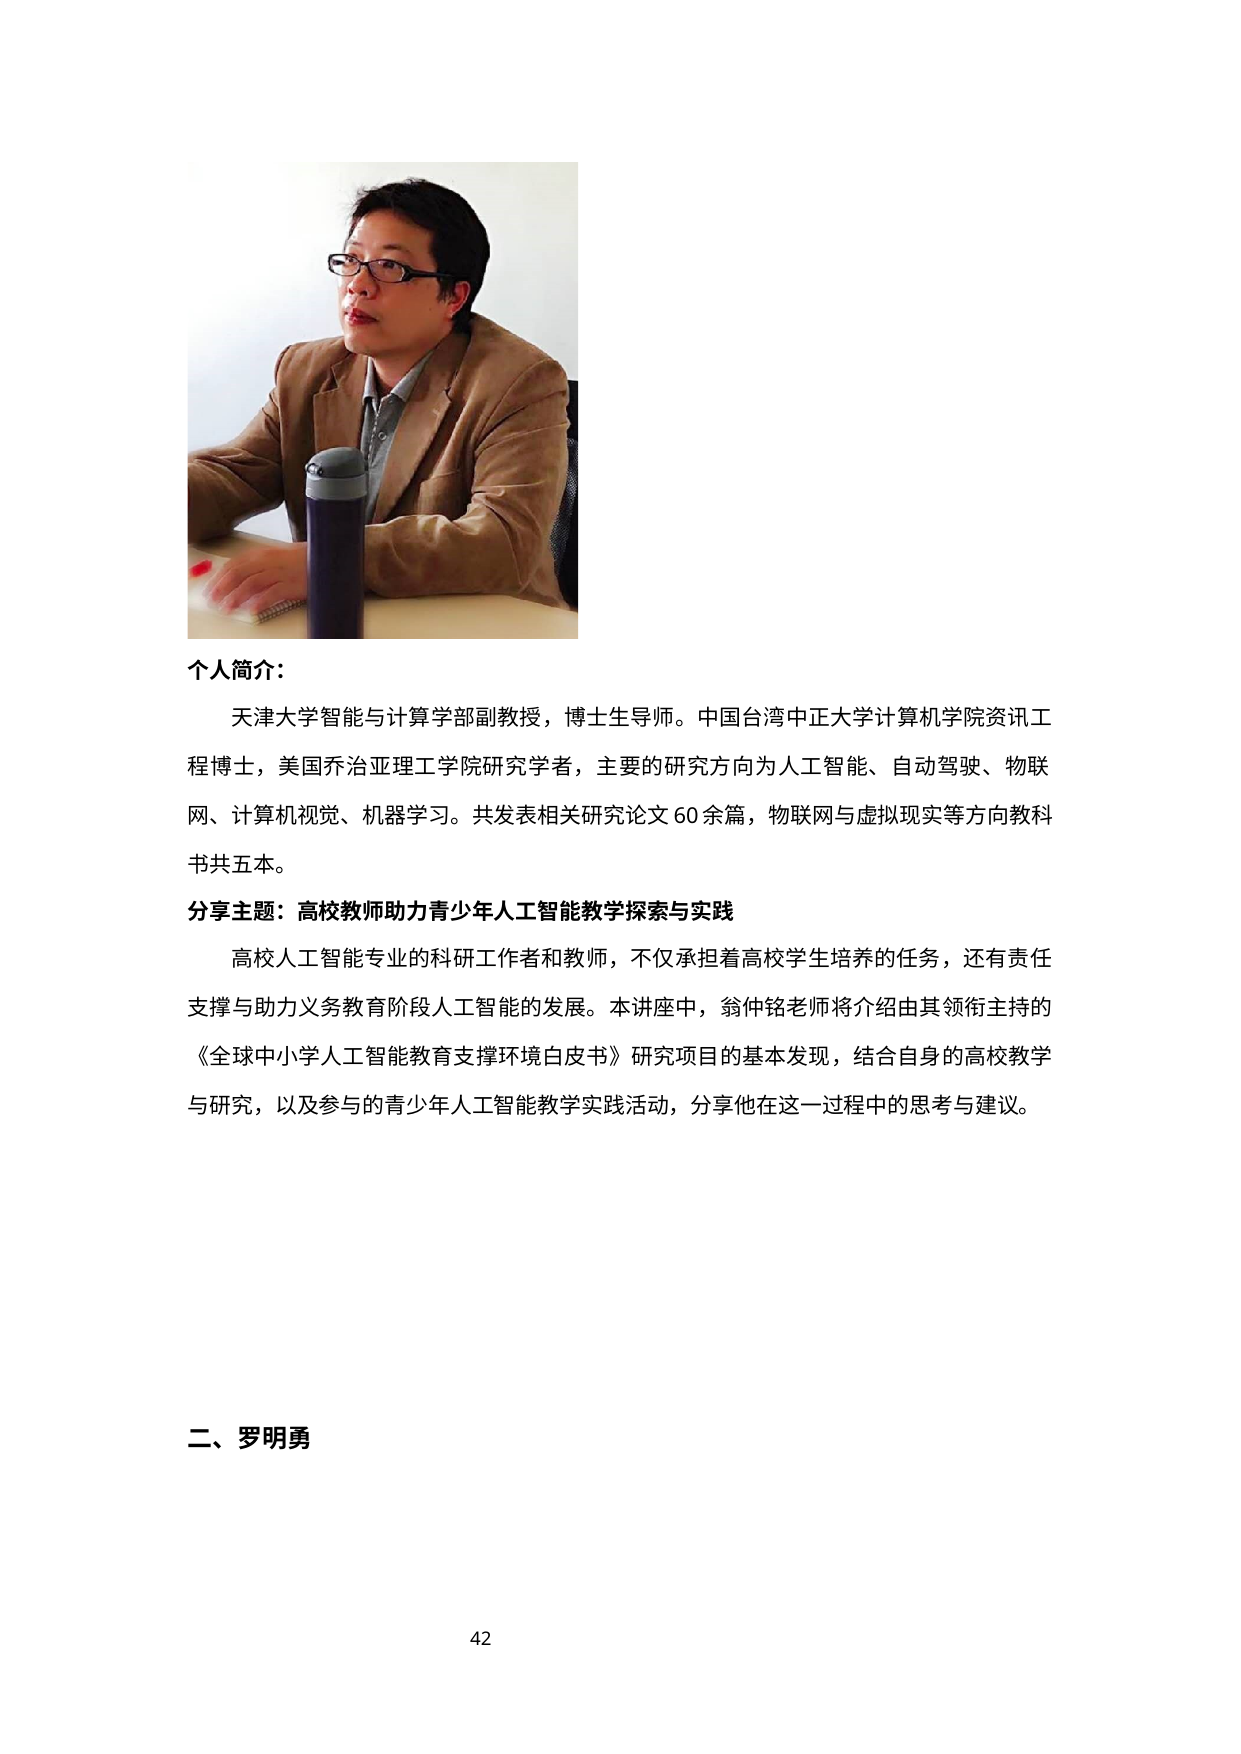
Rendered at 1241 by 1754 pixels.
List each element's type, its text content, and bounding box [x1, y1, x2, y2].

picture [187, 162, 579, 639]
text 二、罗明勇 [187, 1405, 1053, 1470]
text 天津大学智能与计算学部副教授，博士生导师。中国台湾中正大学计算机学院资讯工程博士，美国乔治亚理工学院研究学者，主要的研究方向为人工智能、自动驾驶、物联网、计算机视觉、机器学习。共发表相关研究论文60余篇，物联网与虚拟现实等方向教科书共五本。 [187, 701, 1053, 880]
text 高校人工智能专业的科研工作者和教师，不仅承担着高校学生培养的任务，还有责任支撑与助力义务教育阶段人工智能的发展。本讲座中，翁仲铭老师将介绍由其领衔主持的《全球中小学人工智能教育支撑环境白皮书》研究项目的基本发现，结合自身的高校教学与研究，以及参与的青少年人工智能教学实践活动，分享他在这一过程中的思考与建议。 [187, 942, 1053, 1121]
text 分享主题：高校教师助力青少年人工智能教学探索与实践 [187, 895, 1053, 927]
text 个人简介： [187, 654, 1053, 686]
